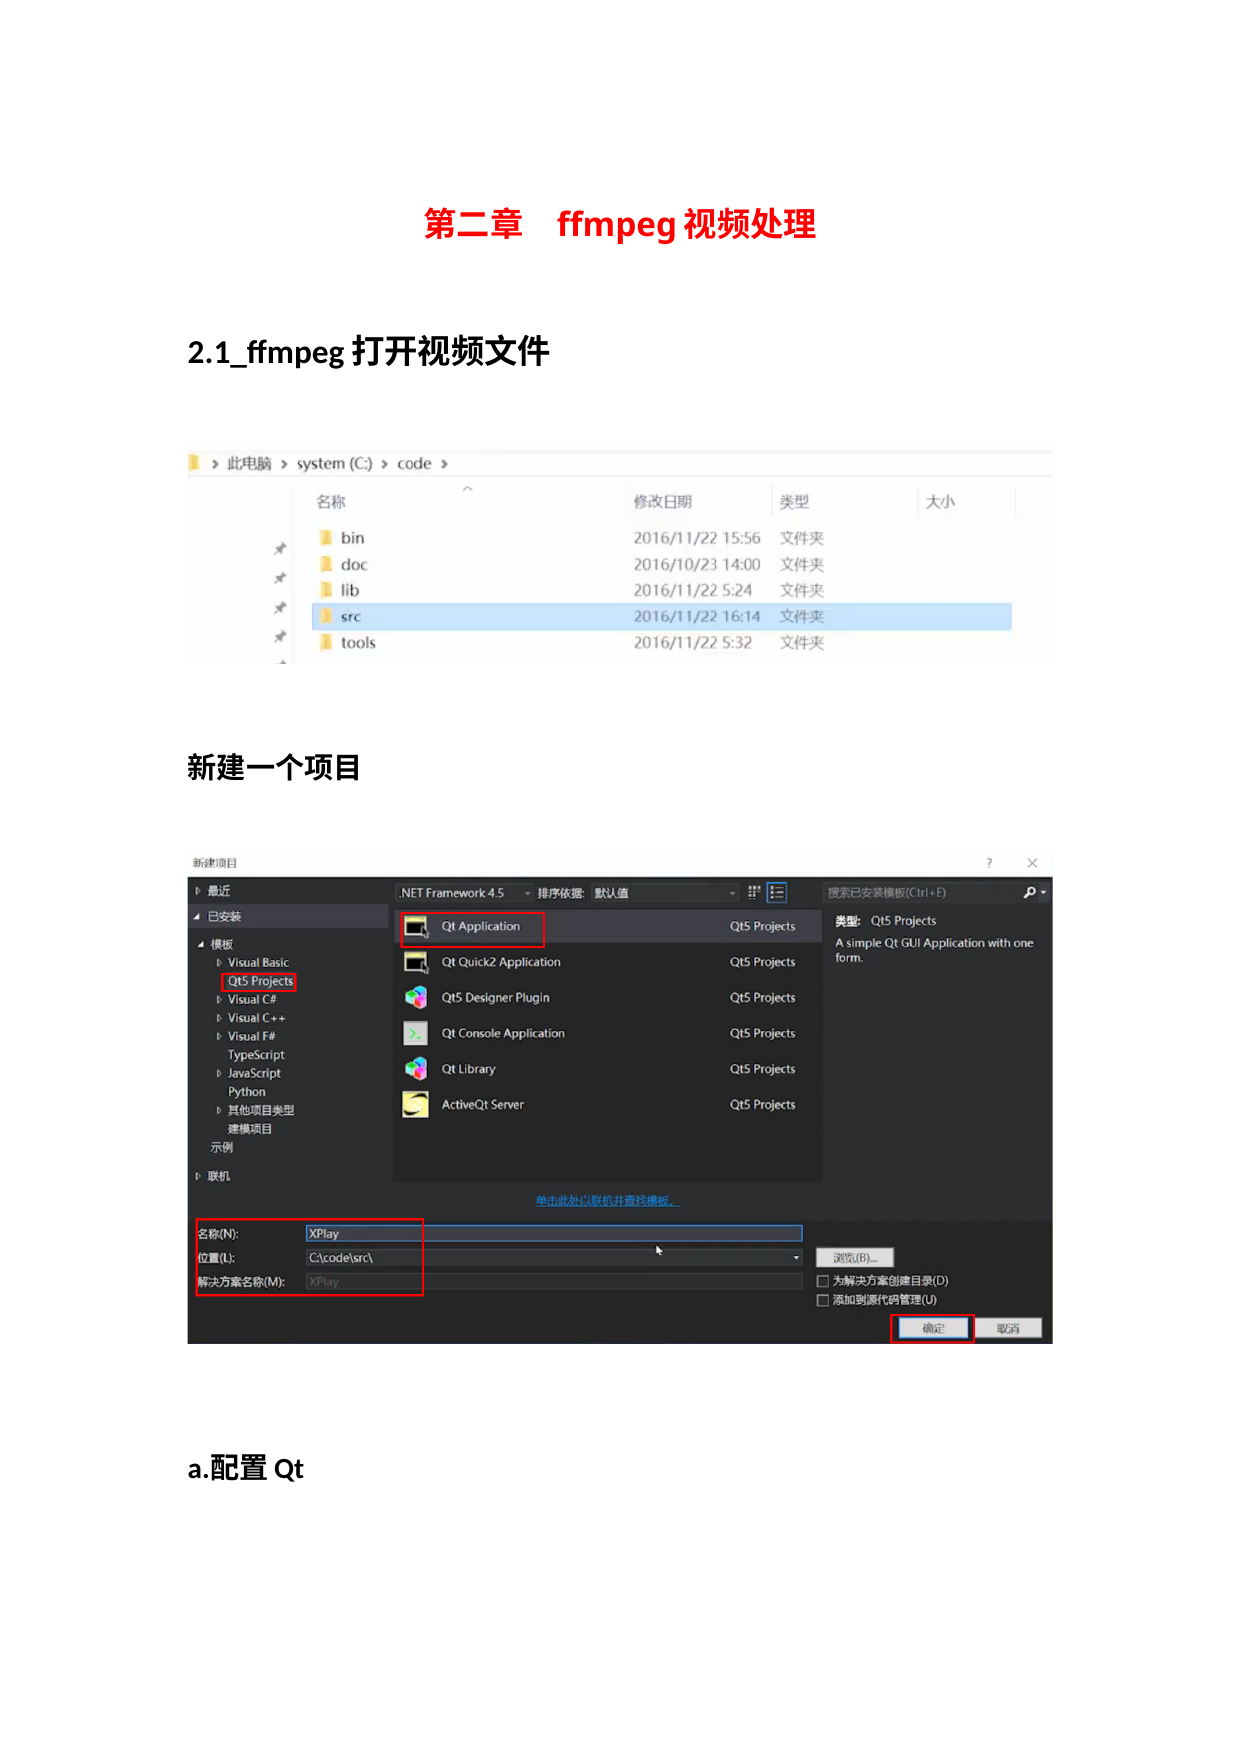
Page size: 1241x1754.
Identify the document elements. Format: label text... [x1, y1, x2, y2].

subtitle 第二章 ffmpeg视频处理 [187, 189, 1053, 254]
picture [187, 443, 1053, 664]
picture [187, 851, 1053, 1344]
subtitle 2.1_ffmpeg打开视频文件 [187, 316, 1053, 381]
subtitle a.配置Qt [187, 1433, 1053, 1498]
subtitle 新建一个项目 [187, 733, 1053, 798]
